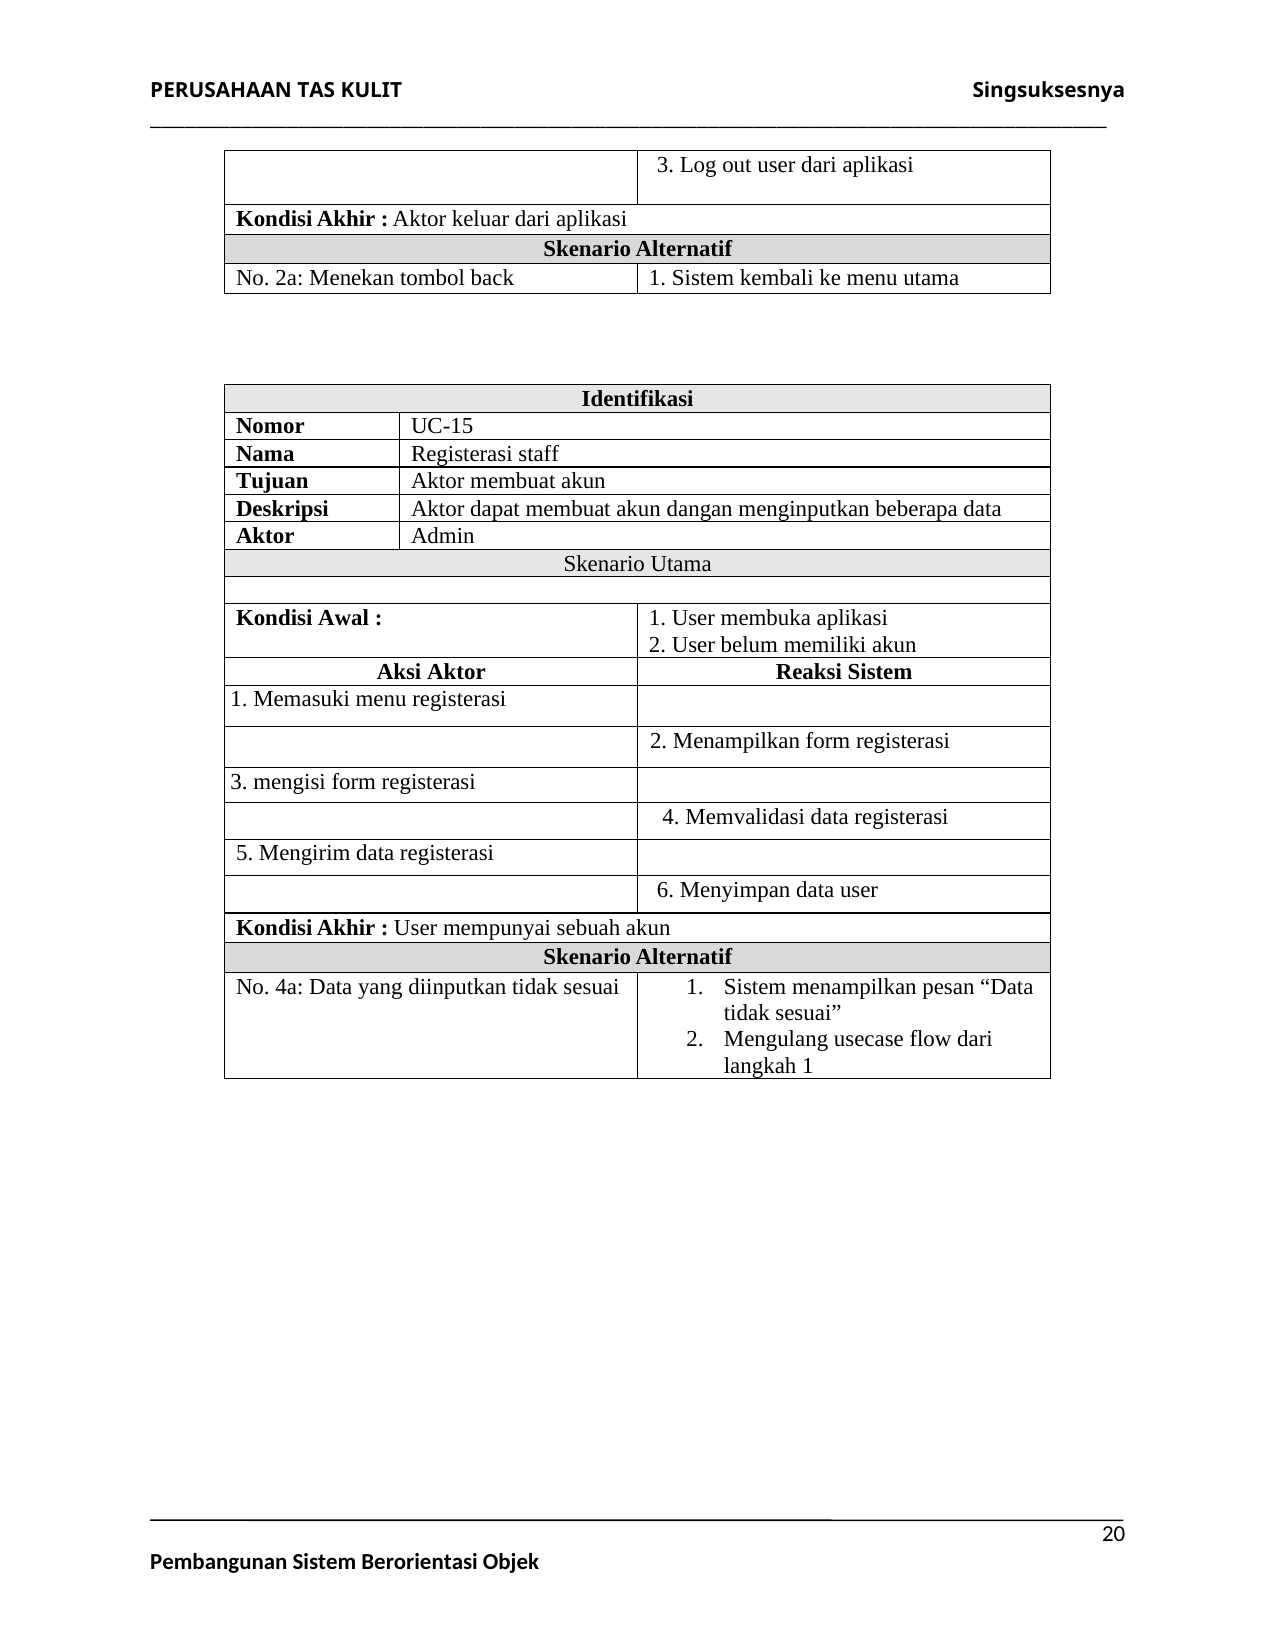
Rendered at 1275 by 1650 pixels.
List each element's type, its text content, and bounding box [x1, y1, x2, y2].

table_cell [225, 803, 637, 838]
table_cell Aktor [225, 522, 399, 548]
table_cell Nomor [225, 413, 399, 439]
table_cell 4. Memvalidasi data registerasi [638, 803, 1050, 838]
table_header Identifikasi [225, 385, 1050, 412]
table_cell UC-15 [400, 413, 1050, 439]
table_cell Kondisi Akhir : Aktor keluar dari aplikasi [225, 205, 1050, 234]
table_cell 3. mengisi form registerasi [225, 768, 637, 802]
table_cell 6. Menyimpan data user [638, 876, 1050, 912]
table_cell No. 4a: Data yang diinputkan tidak sesuai [225, 973, 637, 1078]
table_cell [225, 151, 637, 204]
table_cell Skenario Alternatif [225, 943, 1050, 972]
table_cell 5. Mengirim data registerasi [225, 840, 637, 875]
table_cell Skenario Alternatif [225, 235, 1050, 263]
table_cell 2. Menampilkan form registerasi [638, 727, 1050, 767]
table_cell No. 2a: Menekan tombol back [225, 264, 637, 293]
table_cell 1. Memasuki menu registerasi [225, 686, 637, 726]
table_cell Aktor dapat membuat akun dangan menginputkan beberapa data [400, 495, 1050, 521]
table_cell [638, 768, 1050, 802]
table_cell [638, 686, 1050, 726]
table_cell Skenario Utama [225, 550, 1050, 576]
table_cell Sistem menampilkan pesan “Data tidak sesuai” Mengulang usecase flow dari langkah 1 [638, 973, 1050, 1078]
table_cell [638, 840, 1050, 875]
table_cell Aktor membuat akun [400, 468, 1050, 494]
table_cell Registerasi staff [400, 440, 1050, 466]
table_header Kondisi Akhir : User mempunyai sebuah akun [225, 914, 1050, 942]
table_cell [225, 577, 1050, 603]
table_cell Tujuan [225, 468, 399, 494]
table_cell 1. User membuka aplikasi 2. User belum memiliki akun [638, 604, 1050, 657]
table_cell [225, 876, 637, 912]
table_cell 3. Log out user dari aplikasi [638, 151, 1050, 204]
table_cell Nama [225, 440, 399, 466]
table_cell [225, 727, 637, 767]
table_cell Aksi Aktor [225, 658, 637, 684]
table_cell Admin [400, 522, 1050, 548]
table_cell Reaksi Sistem [638, 658, 1050, 684]
table_cell Kondisi Awal : [225, 604, 637, 657]
table_cell 1. Sistem kembali ke menu utama [638, 264, 1050, 293]
table_cell Deskripsi [225, 495, 399, 521]
